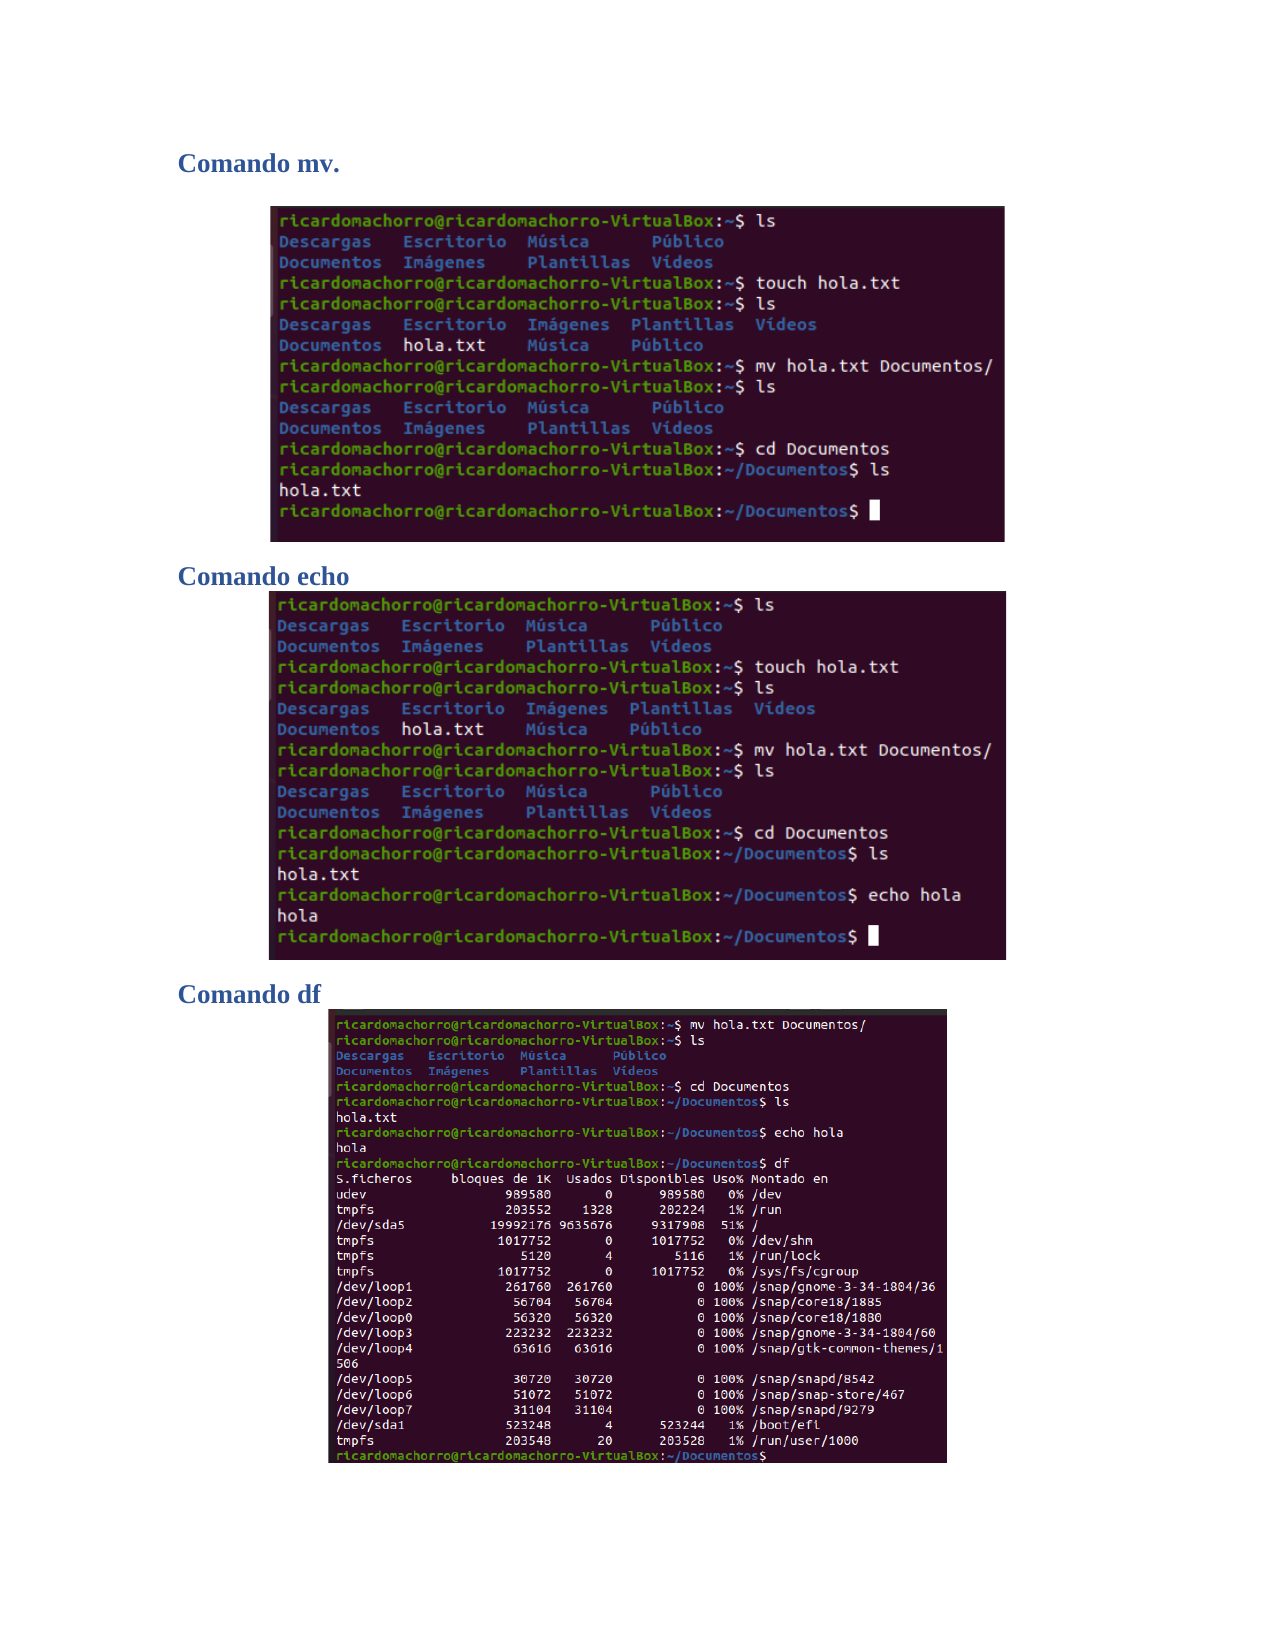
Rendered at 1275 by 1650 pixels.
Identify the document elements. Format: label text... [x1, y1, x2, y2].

subtitle Comando echo [177, 560, 1098, 591]
subtitle Comando df [177, 979, 1098, 1010]
picture [328, 1009, 947, 1463]
picture [268, 591, 1007, 960]
subtitle Comando mv. [177, 148, 1098, 179]
picture [270, 206, 1005, 542]
